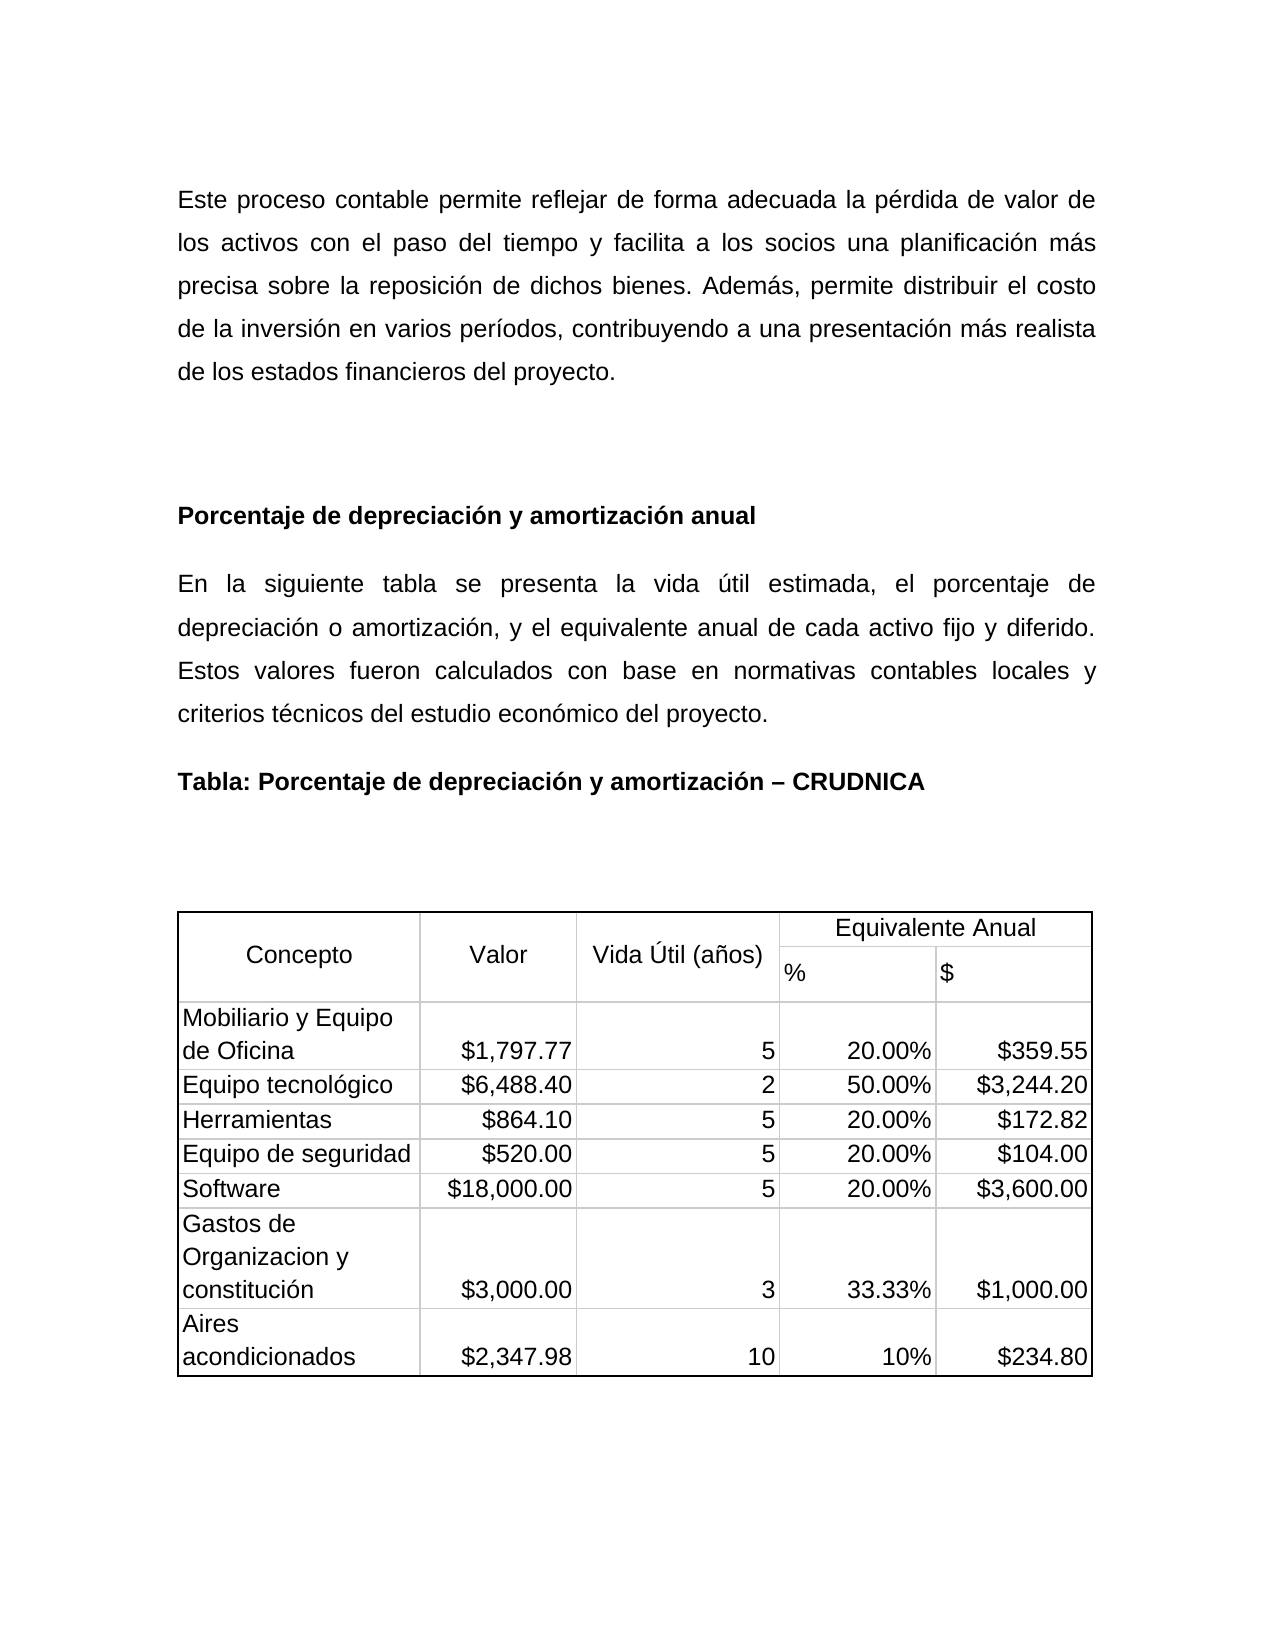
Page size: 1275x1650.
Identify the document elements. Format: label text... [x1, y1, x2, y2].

table_cell 5 [577, 1140, 779, 1172]
table_cell 5 [577, 1174, 779, 1207]
table_cell $359.55 [937, 1003, 1091, 1069]
table_cell $104.00 [937, 1140, 1091, 1172]
text Este proceso contable permite reflejar de forma adecuada la pérdida de valor de los activos con el paso del tiempo y facilita a los socios una planificación más precisa sobre la reposición de dichos bienes. Además, permite distribuir el costo de la inversión en varios períodos, contribuyendo a una presentación más realista de los estados financieros del proyecto. [177, 184, 1098, 386]
table_cell 3 [577, 1209, 779, 1308]
table_cell $3,244.20 [937, 1070, 1091, 1103]
table_header Valor [421, 913, 576, 1001]
table_header Equivalente Anual [780, 913, 1091, 946]
table_cell 20.00% [780, 1003, 935, 1069]
table_cell $18,000.00 [421, 1174, 576, 1207]
table_header Concepto [179, 913, 419, 1001]
table_cell $2,347.98 [421, 1309, 576, 1375]
table_cell Software [179, 1174, 419, 1207]
table_cell 10 [577, 1309, 779, 1375]
table_cell 10% [780, 1309, 935, 1375]
text En la siguiente tabla se presenta la vida útil estimada, el porcentaje de depreciación o amortización, y el equivalente anual de cada activo fijo y diferido. Estos valores fueron calculados con base en normativas contables locales y criterios técnicos del estudio económico del proyecto. [177, 569, 1098, 727]
table_header Vida Útil (años) [577, 913, 779, 1001]
table_cell % [780, 947, 935, 1001]
table_cell Aires acondicionados [179, 1309, 419, 1375]
table_cell 20.00% [780, 1105, 935, 1138]
table_cell $ [937, 947, 1091, 1001]
table_cell Equipo de seguridad [179, 1140, 419, 1172]
table_cell $1,797.77 [421, 1003, 576, 1069]
table_cell $6,488.40 [421, 1070, 576, 1103]
table_cell $864.10 [421, 1105, 576, 1138]
table_cell $172.82 [937, 1105, 1091, 1138]
table_cell 50.00% [780, 1070, 935, 1103]
table_cell 33.33% [780, 1209, 935, 1308]
table_cell $1,000.00 [937, 1209, 1091, 1308]
table_cell 20.00% [780, 1140, 935, 1172]
table_cell 5 [577, 1105, 779, 1138]
table_cell Gastos de Organizacion y constitución [179, 1209, 419, 1308]
table_cell 20.00% [780, 1174, 935, 1207]
table_cell Herramientas [179, 1105, 419, 1138]
table_cell 2 [577, 1070, 779, 1103]
table_cell $234.80 [937, 1309, 1091, 1375]
table_cell $3,000.00 [421, 1209, 576, 1308]
table_cell Mobiliario y Equipo de Oficina [179, 1003, 419, 1069]
table_cell $3,600.00 [937, 1174, 1091, 1207]
text Porcentaje de depreciación y amortización anual [177, 501, 1098, 530]
text Tabla: Porcentaje de depreciación y amortización – CRUDNICA [177, 767, 1098, 796]
table_cell $520.00 [421, 1140, 576, 1172]
table_cell Equipo tecnológico [179, 1070, 419, 1103]
table_cell 5 [577, 1003, 779, 1069]
